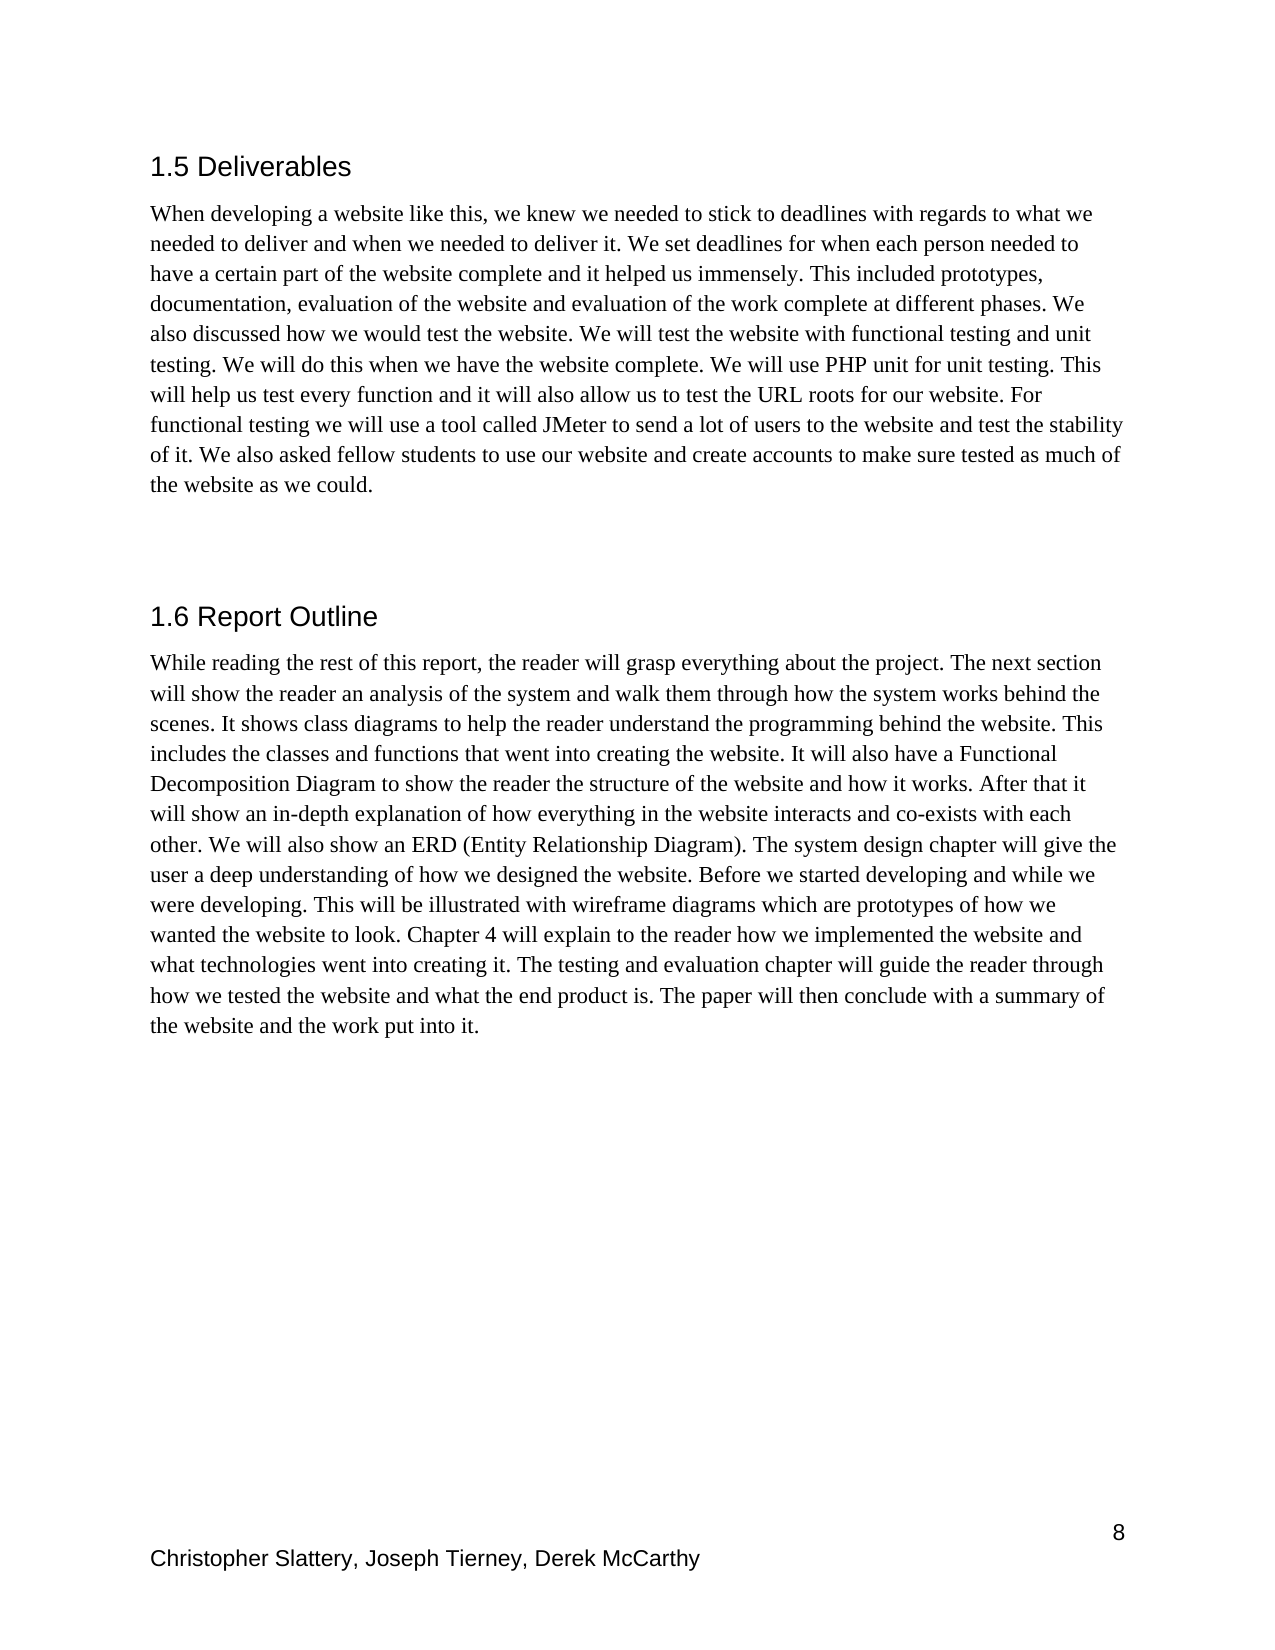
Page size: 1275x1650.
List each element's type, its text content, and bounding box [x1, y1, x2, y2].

subtitle 1.5 Deliverables [150, 150, 1125, 182]
text When developing a website like this, we knew we needed to stick to deadlines with regards to what we needed to deliver and when we needed to deliver it. We set deadlines for when each person needed to have a certain part of the website complete and it helped us immensely. This included prototypes, documentation, evaluation of the website and evaluation of the work complete at different phases. We also discussed how we would test the website. We will test the website with functional testing and unit testing. We will do this when we have the website complete. We will use PHP unit for unit testing. This will help us test every function and it will also allow us to test the URL roots for our website. For functional testing we will use a tool called JMeter to send a lot of users to the website and test the stability of it. We also asked fellow students to use our website and create accounts to make sure tested as much of the website as we could. [150, 200, 1125, 498]
text While reading the rest of this report, the reader will grasp everything about the project. The next section will show the reader an analysis of the system and walk them through how the system works behind the scenes. It shows class diagrams to help the reader understand the programming behind the website. This includes the classes and functions that went into creating the website. It will also have a Functional Decomposition Diagram to show the reader the structure of the website and how it works. After that it will show an in-depth explanation of how everything in the website interacts and co-exists with each other. We will also show an ERD (Entity Relationship Diagram). The system design chapter will give the user a deep understanding of how we designed the website. Before we started developing and while we were developing. This will be illustrated with wireframe diagrams which are prototypes of how we wanted the website to look. Chapter 4 will explain to the reader how we implemented the website and what technologies went into creating it. The testing and evaluation chapter will guide the reader through how we tested the website and what the end product is. The paper will then conclude with a summary of the website and the work put into it. [150, 649, 1125, 1038]
subtitle 1.6 Report Outline [150, 600, 1125, 632]
